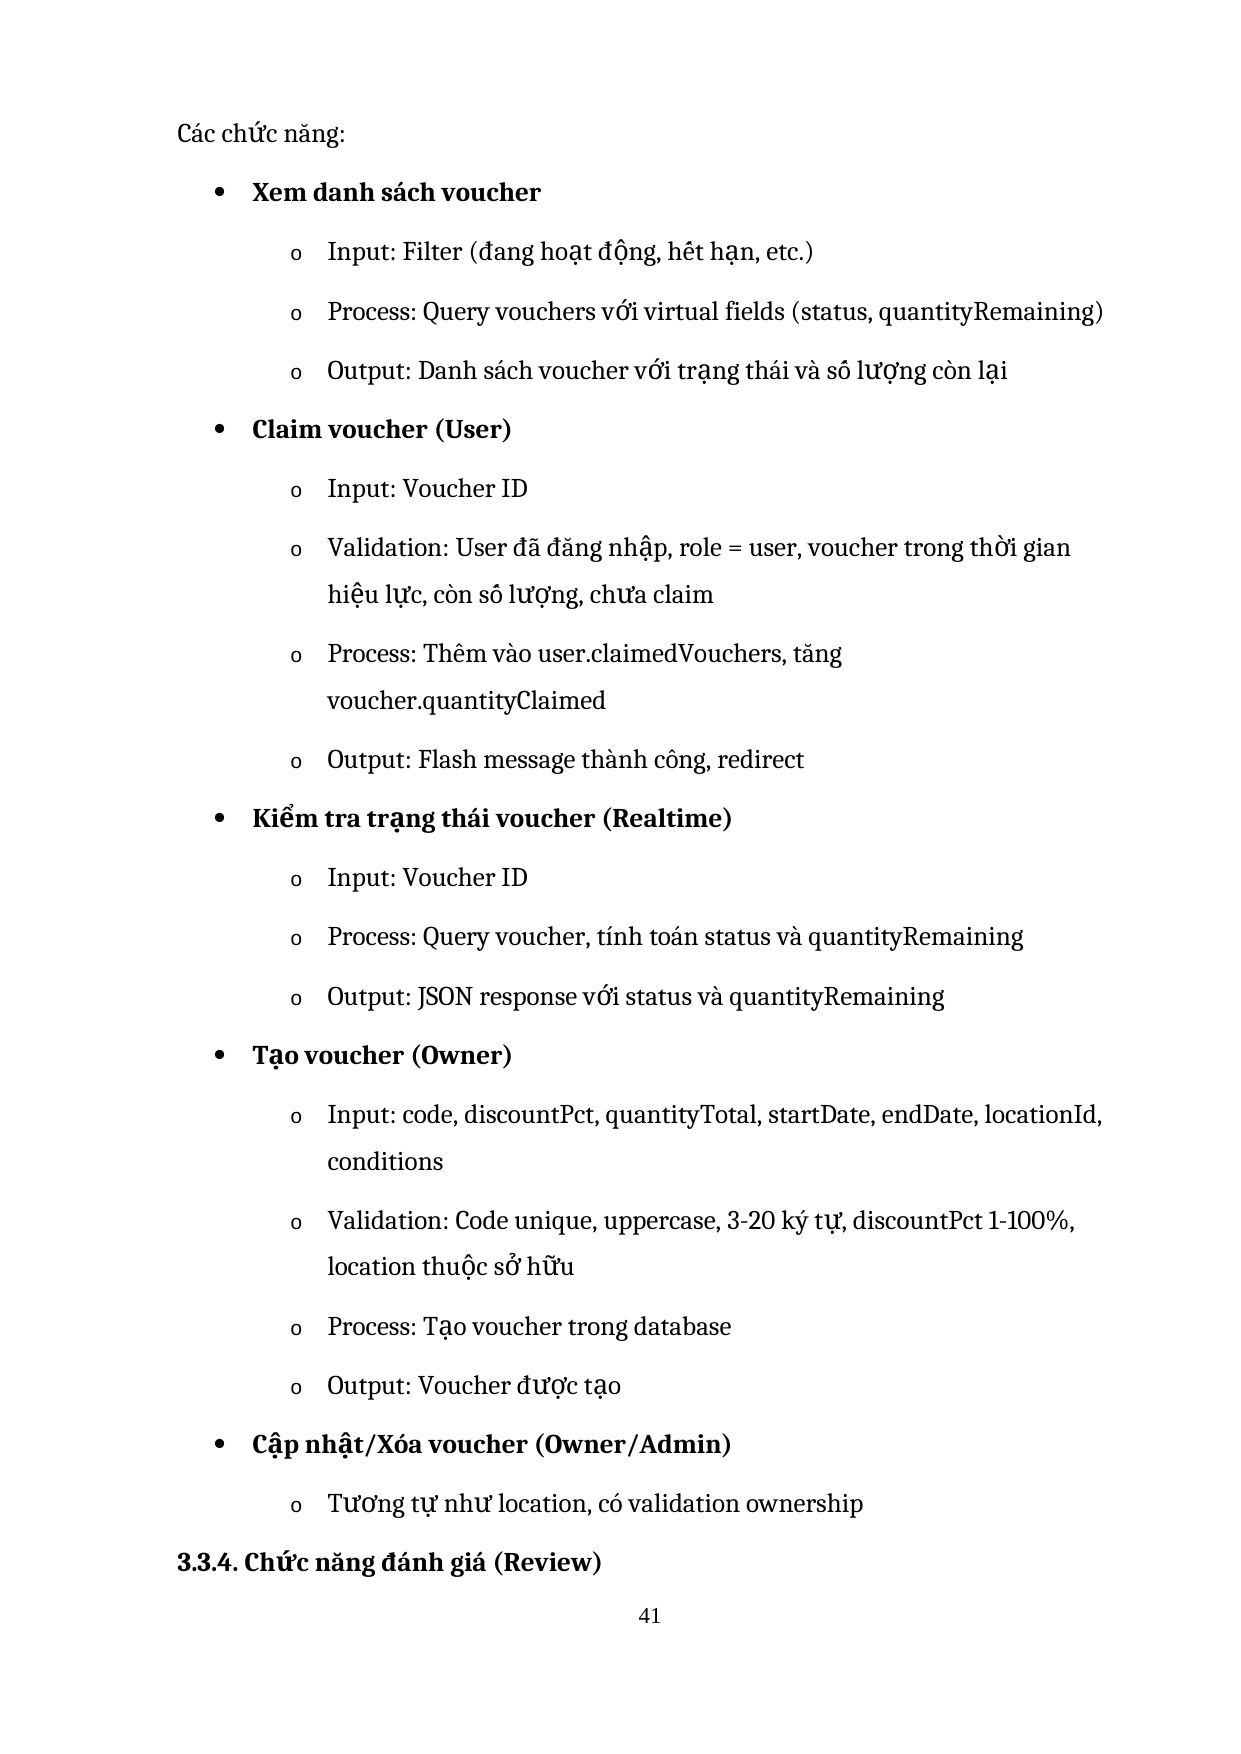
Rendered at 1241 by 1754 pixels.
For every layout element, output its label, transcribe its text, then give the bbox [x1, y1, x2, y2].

list Input: code, discountPct, quantityTotal, startDate, endDate, locationId, conditions [290, 1099, 1122, 1177]
text Các chức năng: [177, 118, 1122, 149]
list Process: Query voucher, tính toán status và quantityRemaining [290, 921, 1122, 953]
list Output: Voucher được tạo [290, 1370, 1122, 1401]
list Process: Thêm vào user.claimedVouchers, tăng voucher.quantityClaimed [290, 638, 1122, 716]
list Cập nhật/Xóa voucher (Owner/Admin) [215, 1429, 1122, 1460]
list Kiểm tra trạng thái voucher (Realtime) [215, 803, 1122, 834]
list Output: JSON response với status và quantityRemaining [290, 981, 1122, 1012]
list Tạo voucher (Owner) [215, 1040, 1122, 1071]
list Input: Voucher ID [290, 862, 1122, 893]
list Claim voucher (User) [215, 414, 1122, 445]
subtitle 3.3.4. Chức năng đánh giá (Review) [177, 1547, 1122, 1578]
list Output: Danh sách voucher với trạng thái và số lượng còn lại [290, 355, 1122, 386]
list Xem danh sách voucher [215, 177, 1122, 208]
list Validation: User đã đăng nhập, role = user, voucher trong thời gian hiệu lực, còn số lượng, chưa claim [290, 532, 1122, 610]
list Input: Filter (đang hoạt động, hết hạn, etc.) [290, 236, 1122, 268]
list Validation: Code unique, uppercase, 3-20 ký tự, discountPct 1-100%, location thuộc sở hữu [290, 1205, 1122, 1283]
list Input: Voucher ID [290, 473, 1122, 504]
list Output: Flash message thành công, redirect [290, 744, 1122, 775]
list Process: Tạo voucher trong database [290, 1311, 1122, 1342]
list Process: Query vouchers với virtual fields (status, quantityRemaining) [290, 296, 1122, 327]
list Tương tự như location, có validation ownership [290, 1488, 1122, 1519]
